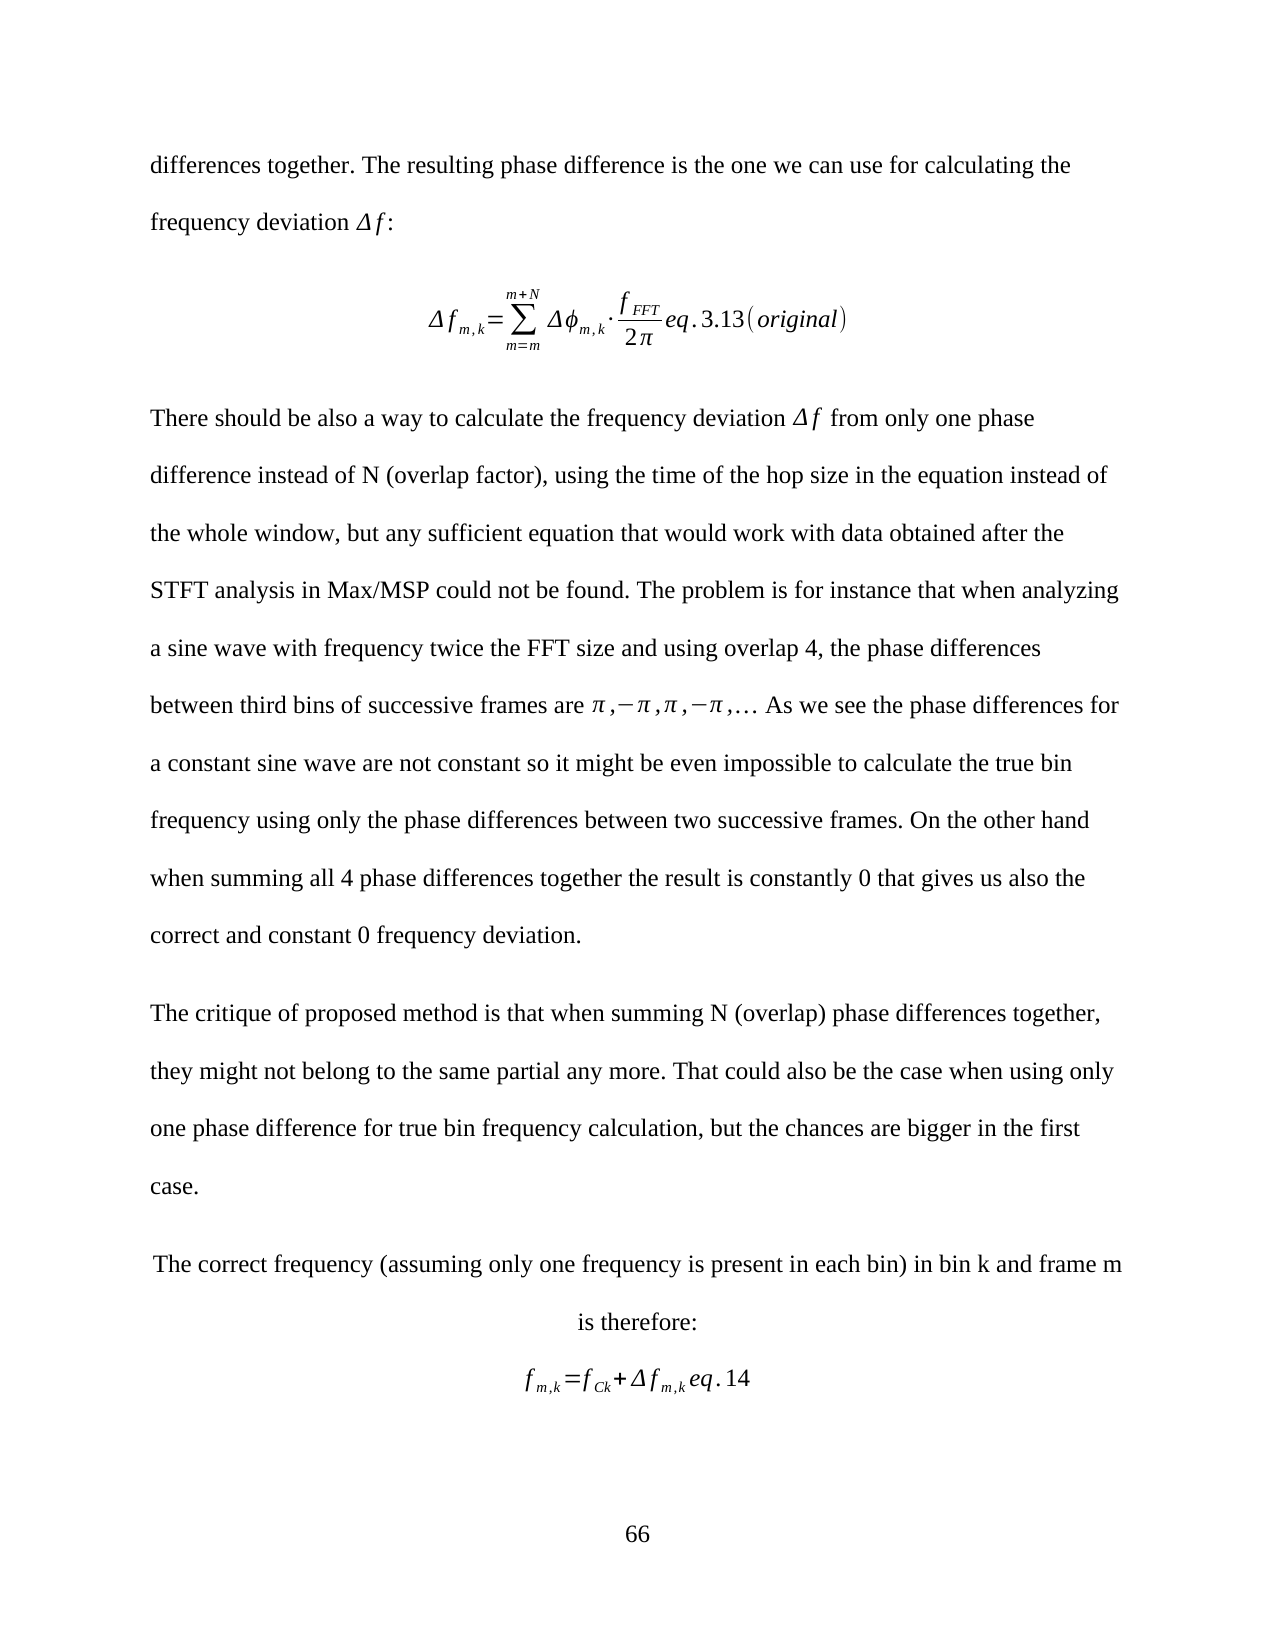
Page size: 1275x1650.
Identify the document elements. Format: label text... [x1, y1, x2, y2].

text The correct frequency (assuming only one frequency is present in each bin) in bin k and frame m is therefore: [150, 1249, 1125, 1396]
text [150, 150, 1125, 236]
text There should be also a way to calculate the frequency deviation from only one phase difference instead of N (overlap factor), using the time of the hop size in the equation instead of the whole window, but any sufficient equation that would work with data obtained after the STFT analysis in Max/MSP could not be found. The problem is for instance that when analyzing a sine wave with frequency twice the FFT size and using overlap 4, the phase differences between third bins of successive frames are … As we see the phase differences for a constant sine wave are not constant so it might be even impossible to calculate the true bin frequency using only the phase differences between two successive frames. On the other hand when summing all 4 phase differences together the result is constantly 0 that gives us also the correct and constant 0 frequency deviation. [150, 403, 1125, 949]
text The critique of proposed method is that when summing N (overlap) phase differences together, they might not belong to the same partial any more. That could also be the case when using only one phase difference for true bin frequency calculation, but the chances are bigger in the first case. [150, 998, 1125, 1200]
